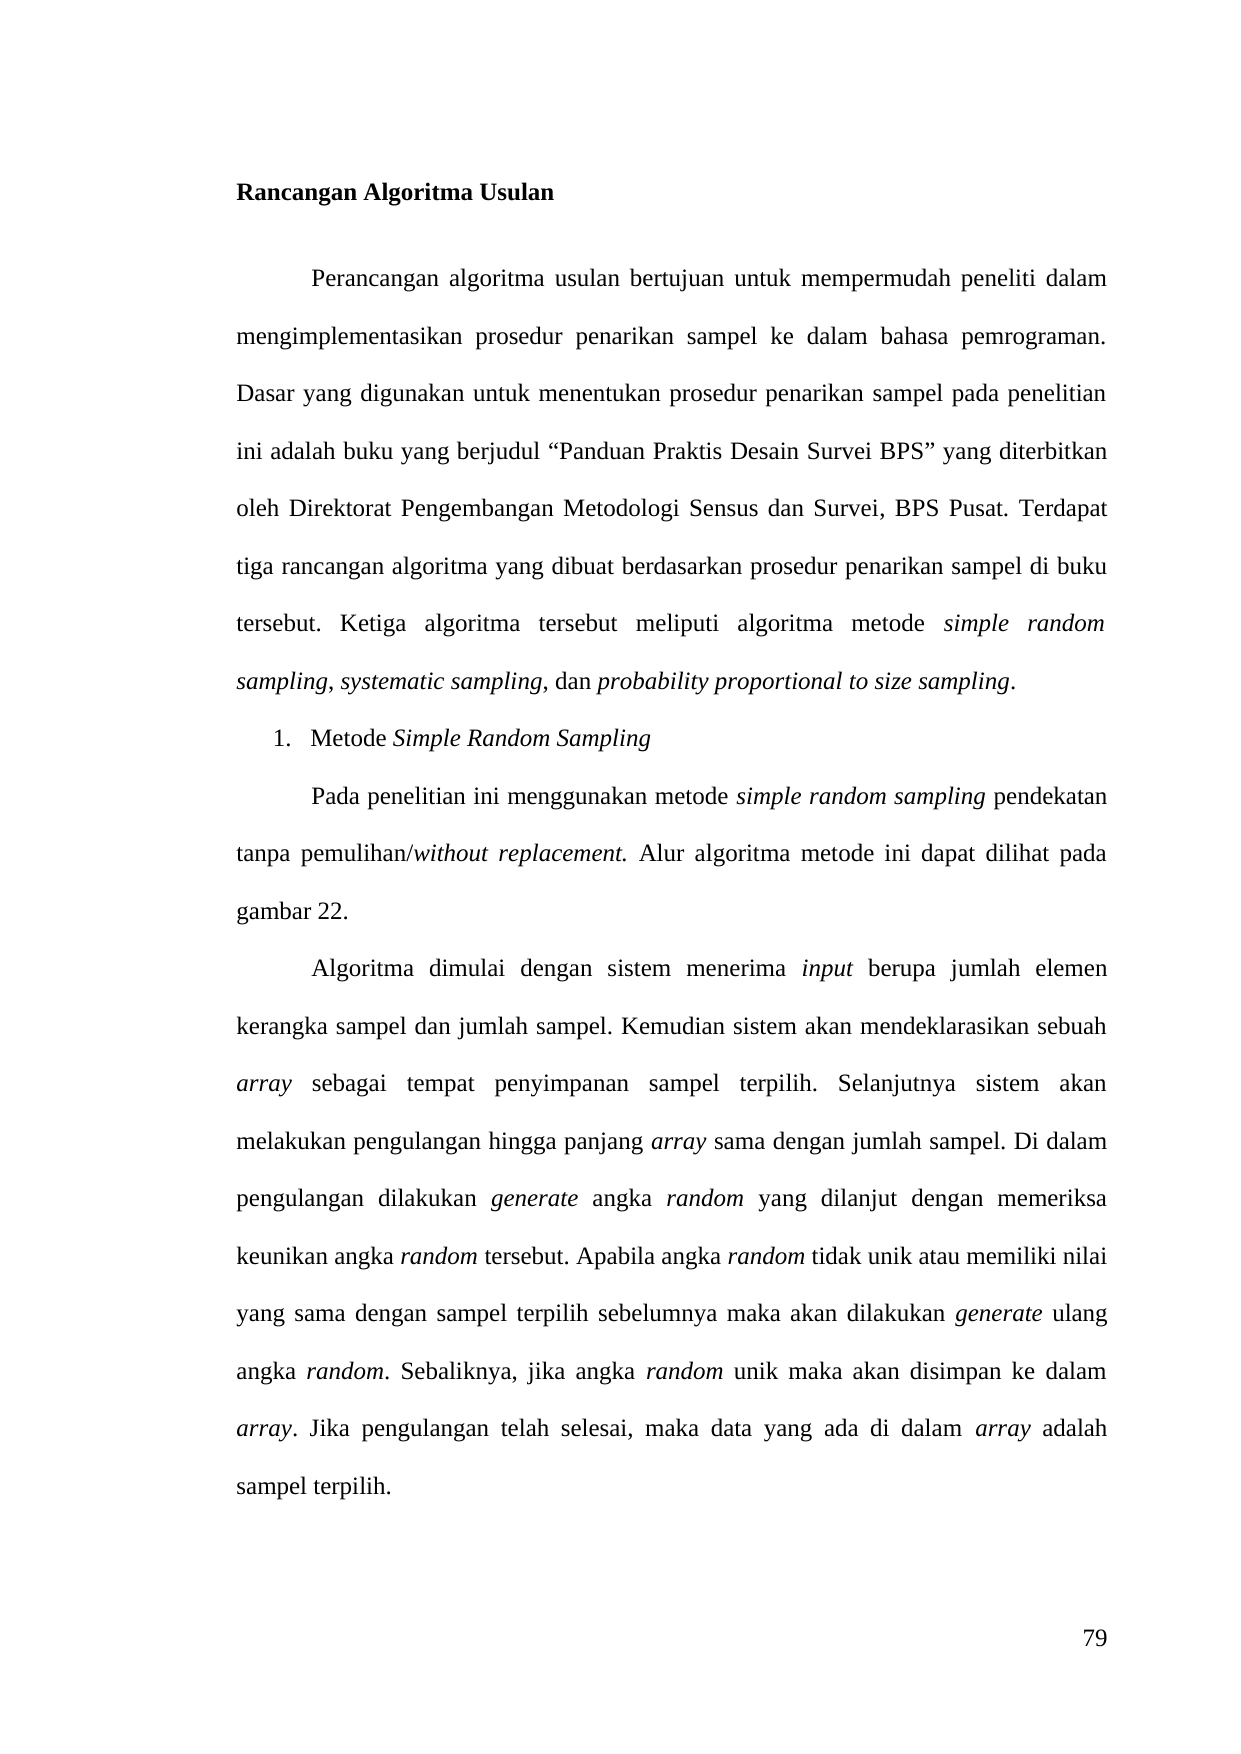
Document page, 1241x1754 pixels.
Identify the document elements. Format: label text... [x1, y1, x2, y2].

list Metode Simple Random Sampling [273, 723, 1107, 752]
text Rancangan Algoritma Usulan [236, 177, 1107, 206]
text Algoritma dimulai dengan sistem menerima input berupa jumlah elemen kerangka sampel dan jumlah sampel. Kemudian sistem akan mendeklarasikan sebuah array sebagai tempat penyimpanan sampel terpilih. Selanjutnya sistem akan melakukan pengulangan hingga panjang array sama dengan jumlah sampel. Di dalam pengulangan dilakukan generate angka random yang dilanjut dengan memeriksa keunikan angka random tersebut. Apabila angka random tidak unik atau memiliki nilai yang sama dengan sampel terpilih sebelumnya maka akan dilakukan generate ulang angka random. Sebaliknya, jika angka random unik maka akan disimpan ke dalam array. Jika pengulangan telah selesai, maka data yang ada di dalam array adalah sampel terpilih. [236, 953, 1107, 1500]
text Perancangan algoritma usulan bertujuan untuk mempermudah peneliti dalam mengimplementasikan prosedur penarikan sampel ke dalam bahasa pemrograman. Dasar yang digunakan untuk menentukan prosedur penarikan sampel pada penelitian ini adalah buku yang berjudul “Panduan Praktis Desain Survei BPS” yang diterbitkan oleh Direktorat Pengembangan Metodologi Sensus dan Survei, BPS Pusat. Terdapat tiga rancangan algoritma yang dibuat berdasarkan prosedur penarikan sampel di buku tersebut. Ketiga algoritma tersebut meliputi algoritma metode simple random sampling, systematic sampling, dan probability proportional to size sampling. [236, 263, 1107, 695]
text Pada penelitian ini menggunakan metode simple random sampling pendekatan tanpa pemulihan/without replacement. Alur algoritma metode ini dapat dilihat pada gambar 22. [236, 781, 1107, 925]
